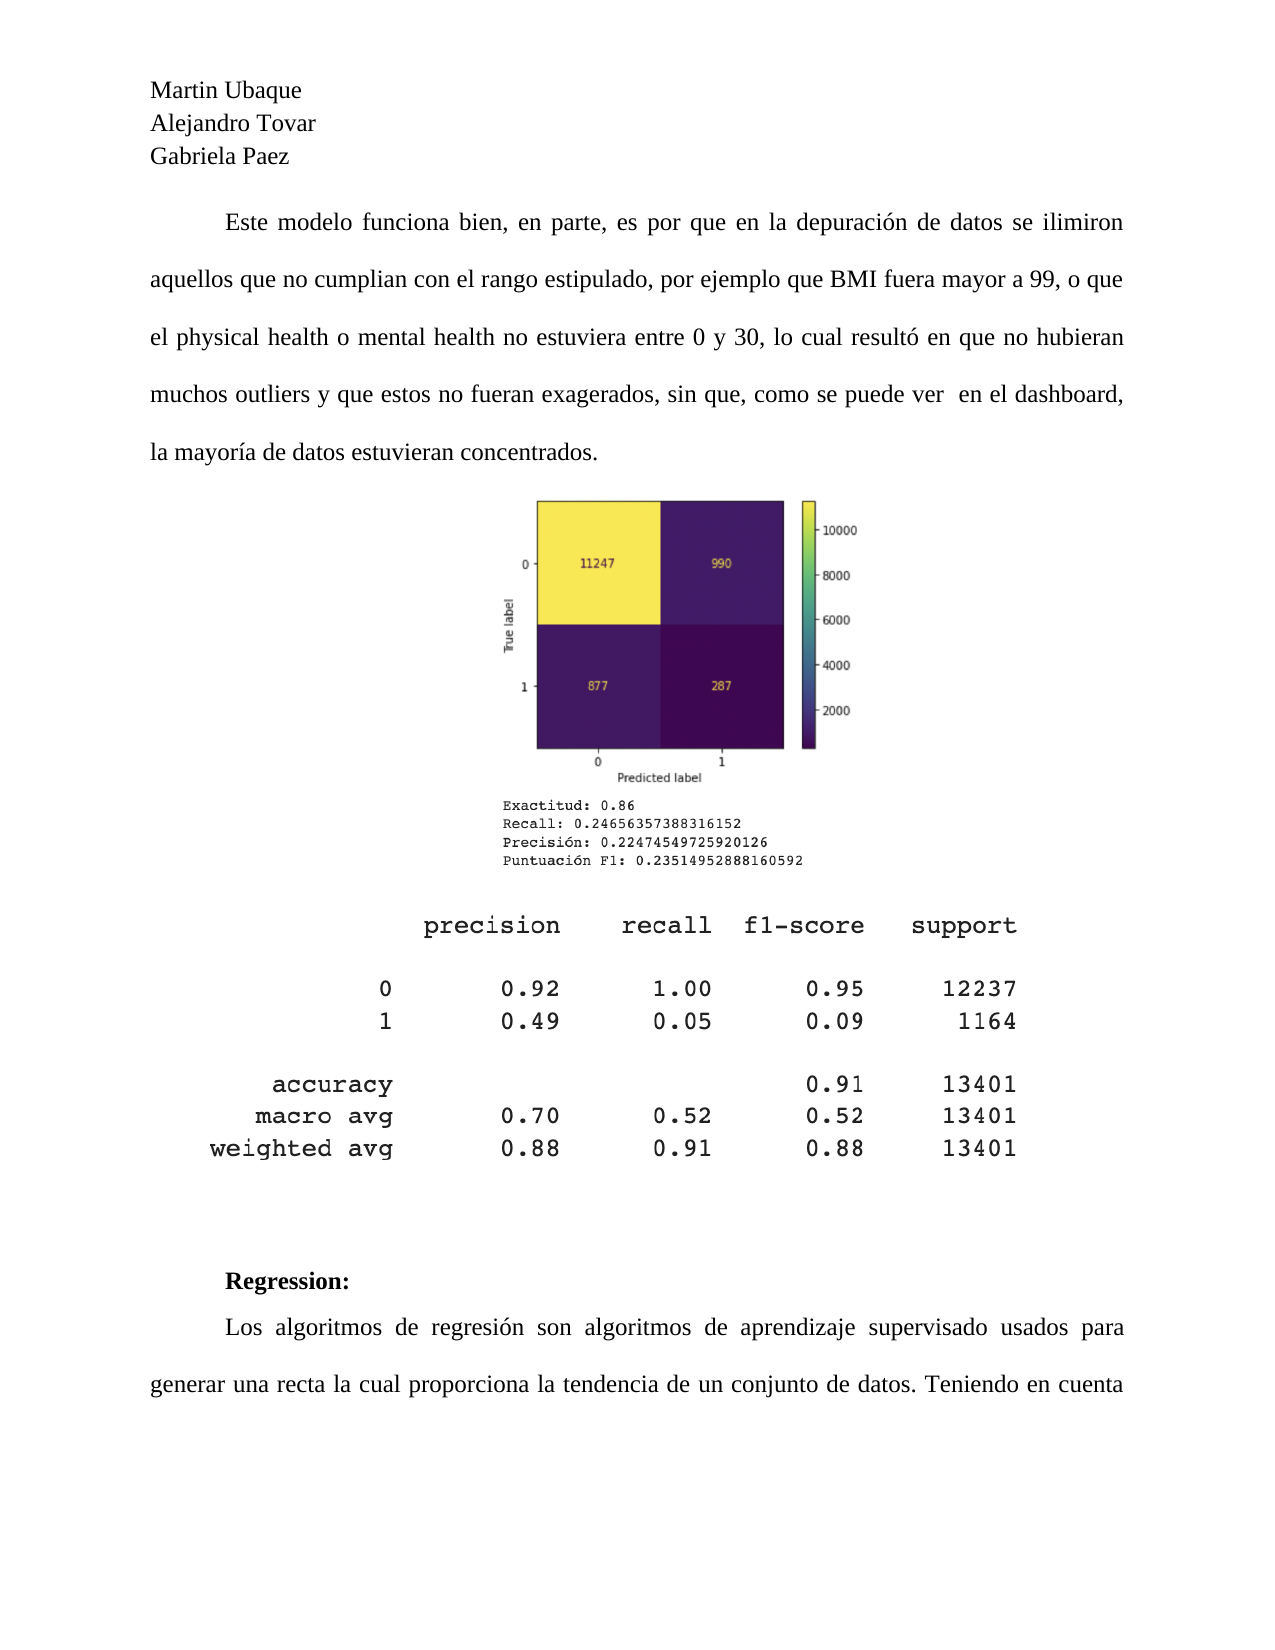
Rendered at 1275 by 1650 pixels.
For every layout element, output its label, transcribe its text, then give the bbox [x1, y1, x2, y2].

picture [448, 496, 964, 876]
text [150, 1312, 1125, 1398]
picture [167, 906, 1143, 1202]
text Este modelo funciona bien, en parte, es por que en la depuración de datos se ilimiron aquellos que no cumplian con el rango estipulado, por ejemplo que BMI fuera mayor a 99, o que el physical health o mental health no estuviera entre 0 y 30, lo cual resultó en que no hubieran muchos outliers y que estos no fueran exagerados, sin que, como se puede ver en el dashboard, la mayoría de datos estuvieran concentrados. [150, 207, 1125, 466]
